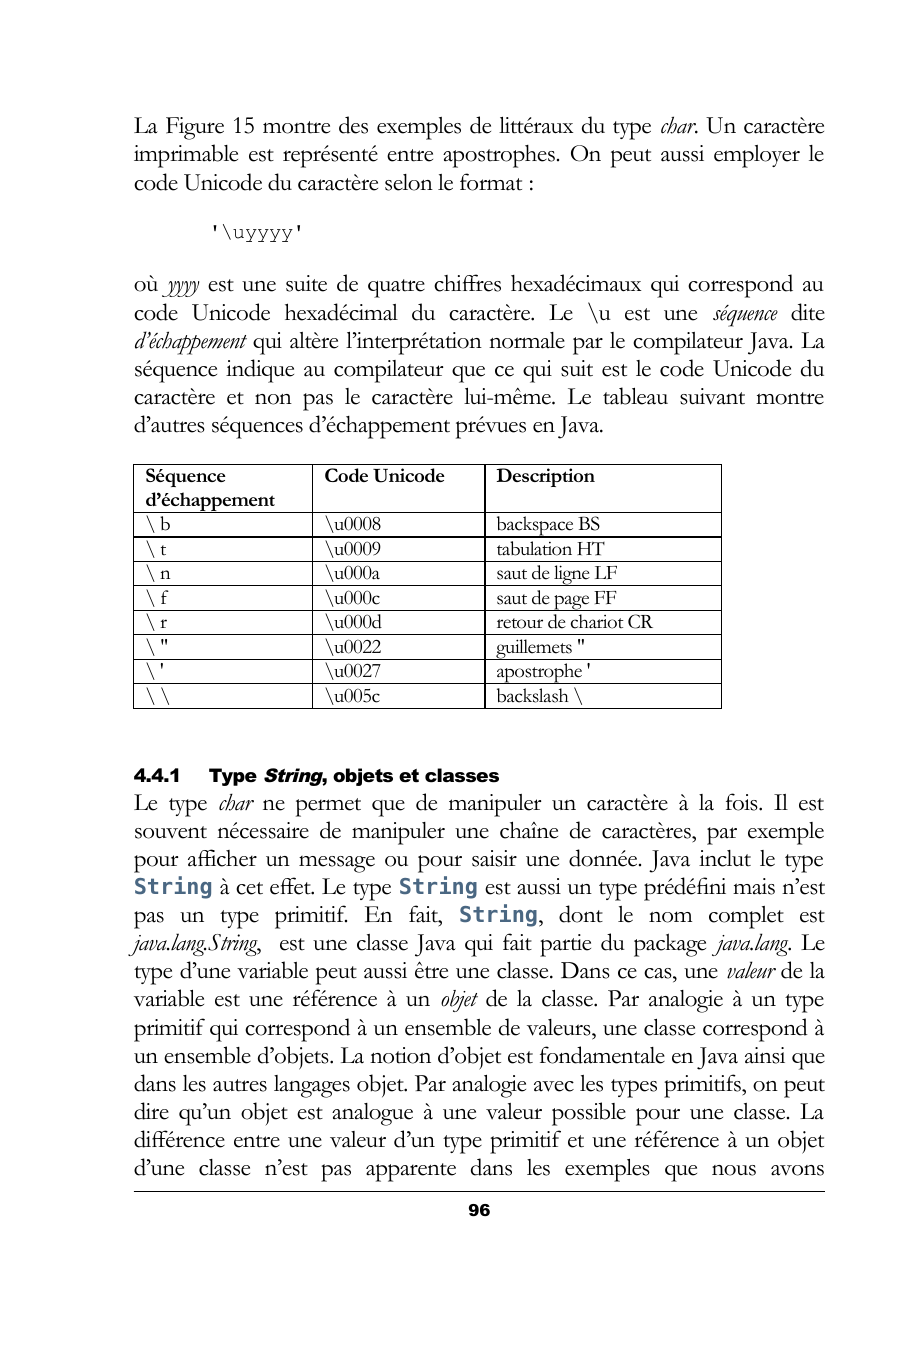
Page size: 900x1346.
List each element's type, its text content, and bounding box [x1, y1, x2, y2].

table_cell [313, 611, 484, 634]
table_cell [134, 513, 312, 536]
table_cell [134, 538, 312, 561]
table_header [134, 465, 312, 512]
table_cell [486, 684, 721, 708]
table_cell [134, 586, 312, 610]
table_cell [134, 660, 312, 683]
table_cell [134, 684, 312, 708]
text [133, 788, 825, 1182]
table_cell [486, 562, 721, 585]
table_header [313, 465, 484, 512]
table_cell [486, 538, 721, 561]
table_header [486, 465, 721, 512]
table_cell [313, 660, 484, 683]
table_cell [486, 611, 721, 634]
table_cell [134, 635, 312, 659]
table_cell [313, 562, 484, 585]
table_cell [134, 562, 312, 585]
text La Figure 15 montre des exemples de littéraux du type char. Un caractère imprimable est représenté entre apostrophes. On peut aussi employer le code Unicode du caractère selon le format : [133, 112, 825, 197]
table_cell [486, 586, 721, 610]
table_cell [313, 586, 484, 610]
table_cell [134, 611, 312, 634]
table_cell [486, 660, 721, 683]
subtitle Type String, objets et classes [133, 762, 825, 788]
text où yyyy est une suite de quatre chiffres hexadécimaux qui correspond au code Unicode hexadécimal du caractère. Le \u est une séquence dite d’échappement qui altère l’interprétation normale par le compilateur Java. La séquence indique au compilateur que ce qui suit est le code Unicode du caractère et non pas le caractère lui-même. Le tableau suivant montre d’autres séquences d’échappement prévues en Java. [133, 270, 825, 439]
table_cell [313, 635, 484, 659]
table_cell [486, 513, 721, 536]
text '\uyyyy' [133, 222, 825, 245]
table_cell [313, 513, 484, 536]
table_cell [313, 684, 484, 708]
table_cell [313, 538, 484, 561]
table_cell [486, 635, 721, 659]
